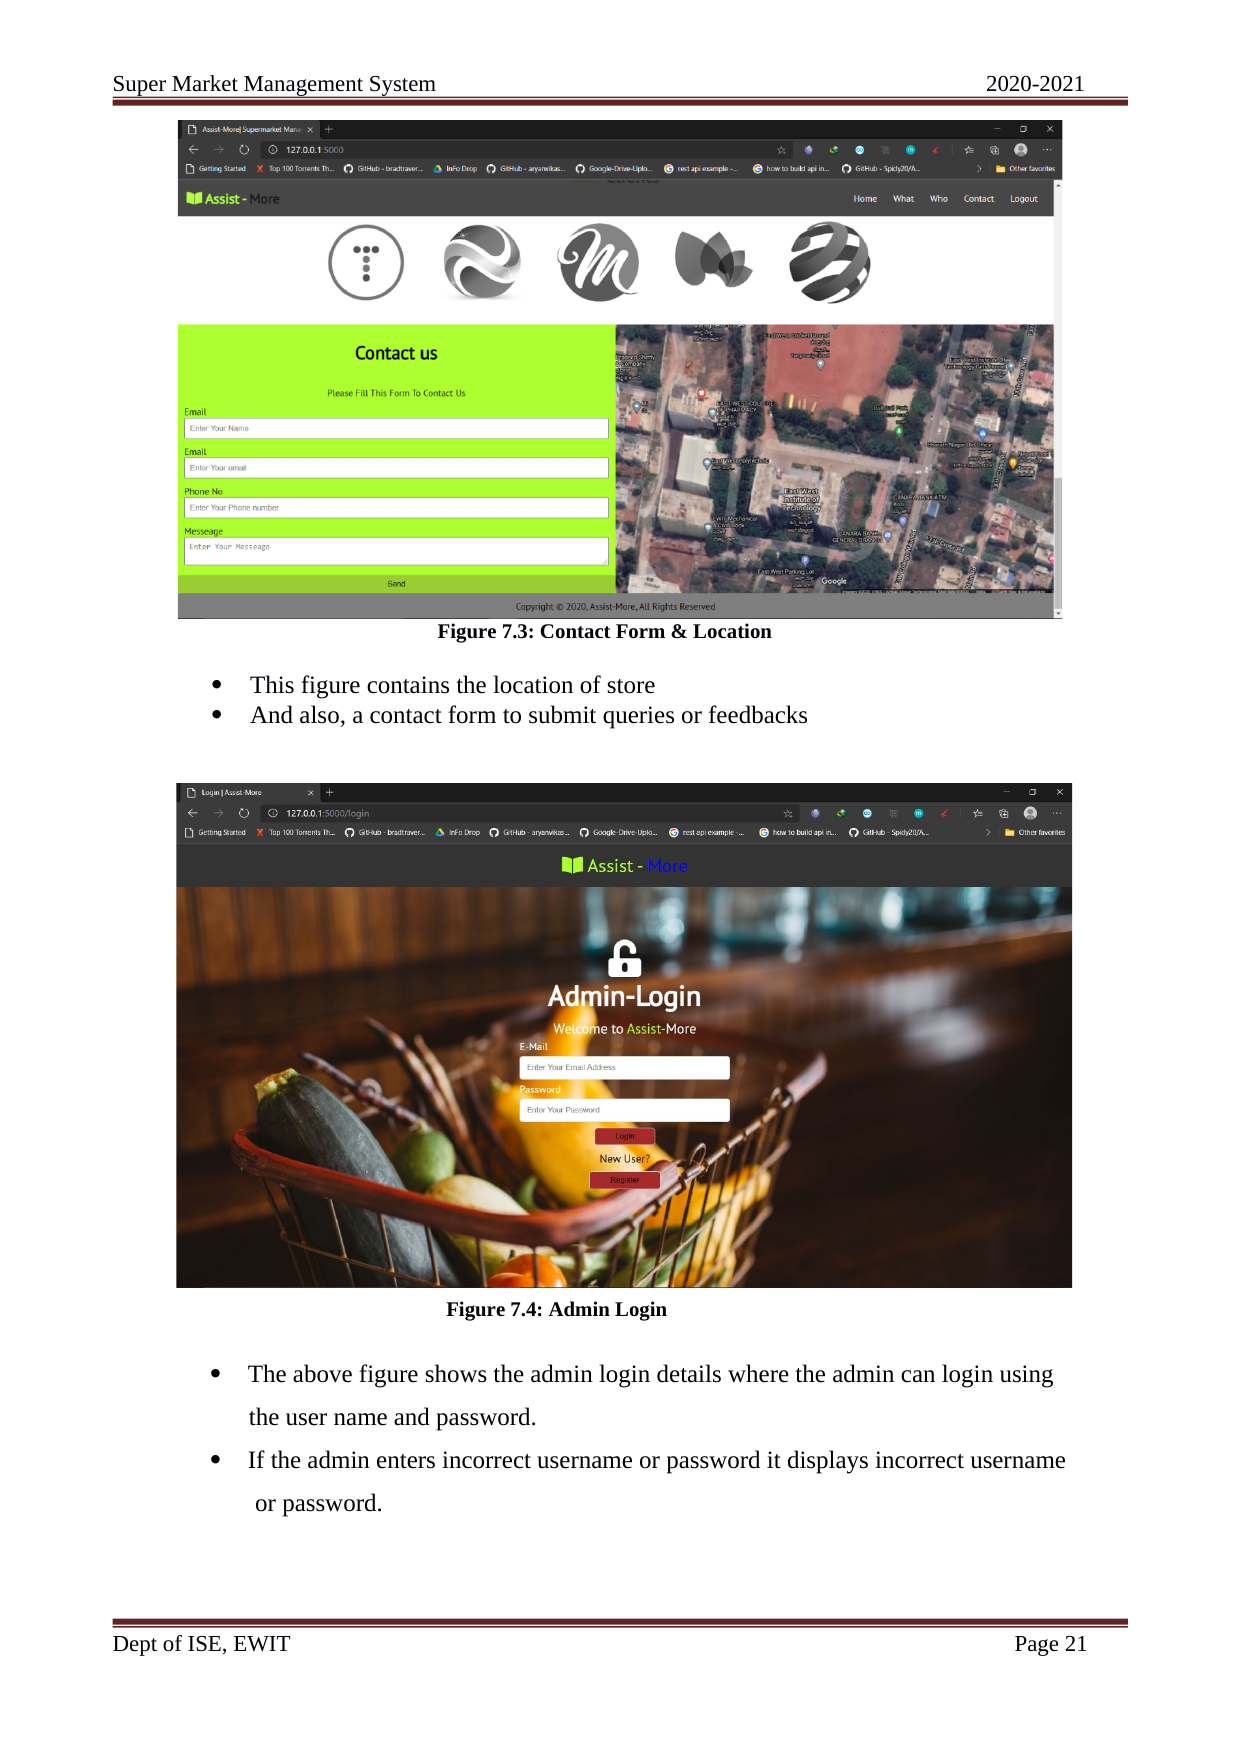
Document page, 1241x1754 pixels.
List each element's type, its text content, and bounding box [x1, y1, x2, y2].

list And also, a contact form to submit queries or feedbacks [212, 700, 1148, 728]
text Figure 7.3: Contact Form & Location [362, 578, 1148, 643]
text Figure 7.4: Admin Login [326, 1288, 915, 1321]
list or password. [249, 1488, 1148, 1517]
list If the admin enters incorrect username or password it displays incorrect username [211, 1445, 1148, 1474]
picture [177, 120, 1063, 619]
list The above figure shows the admin login details where the admin can login using [211, 1359, 1148, 1388]
list the user name and password. [249, 1402, 1148, 1431]
picture [176, 783, 1073, 1288]
list This figure contains the location of store [212, 670, 1148, 699]
